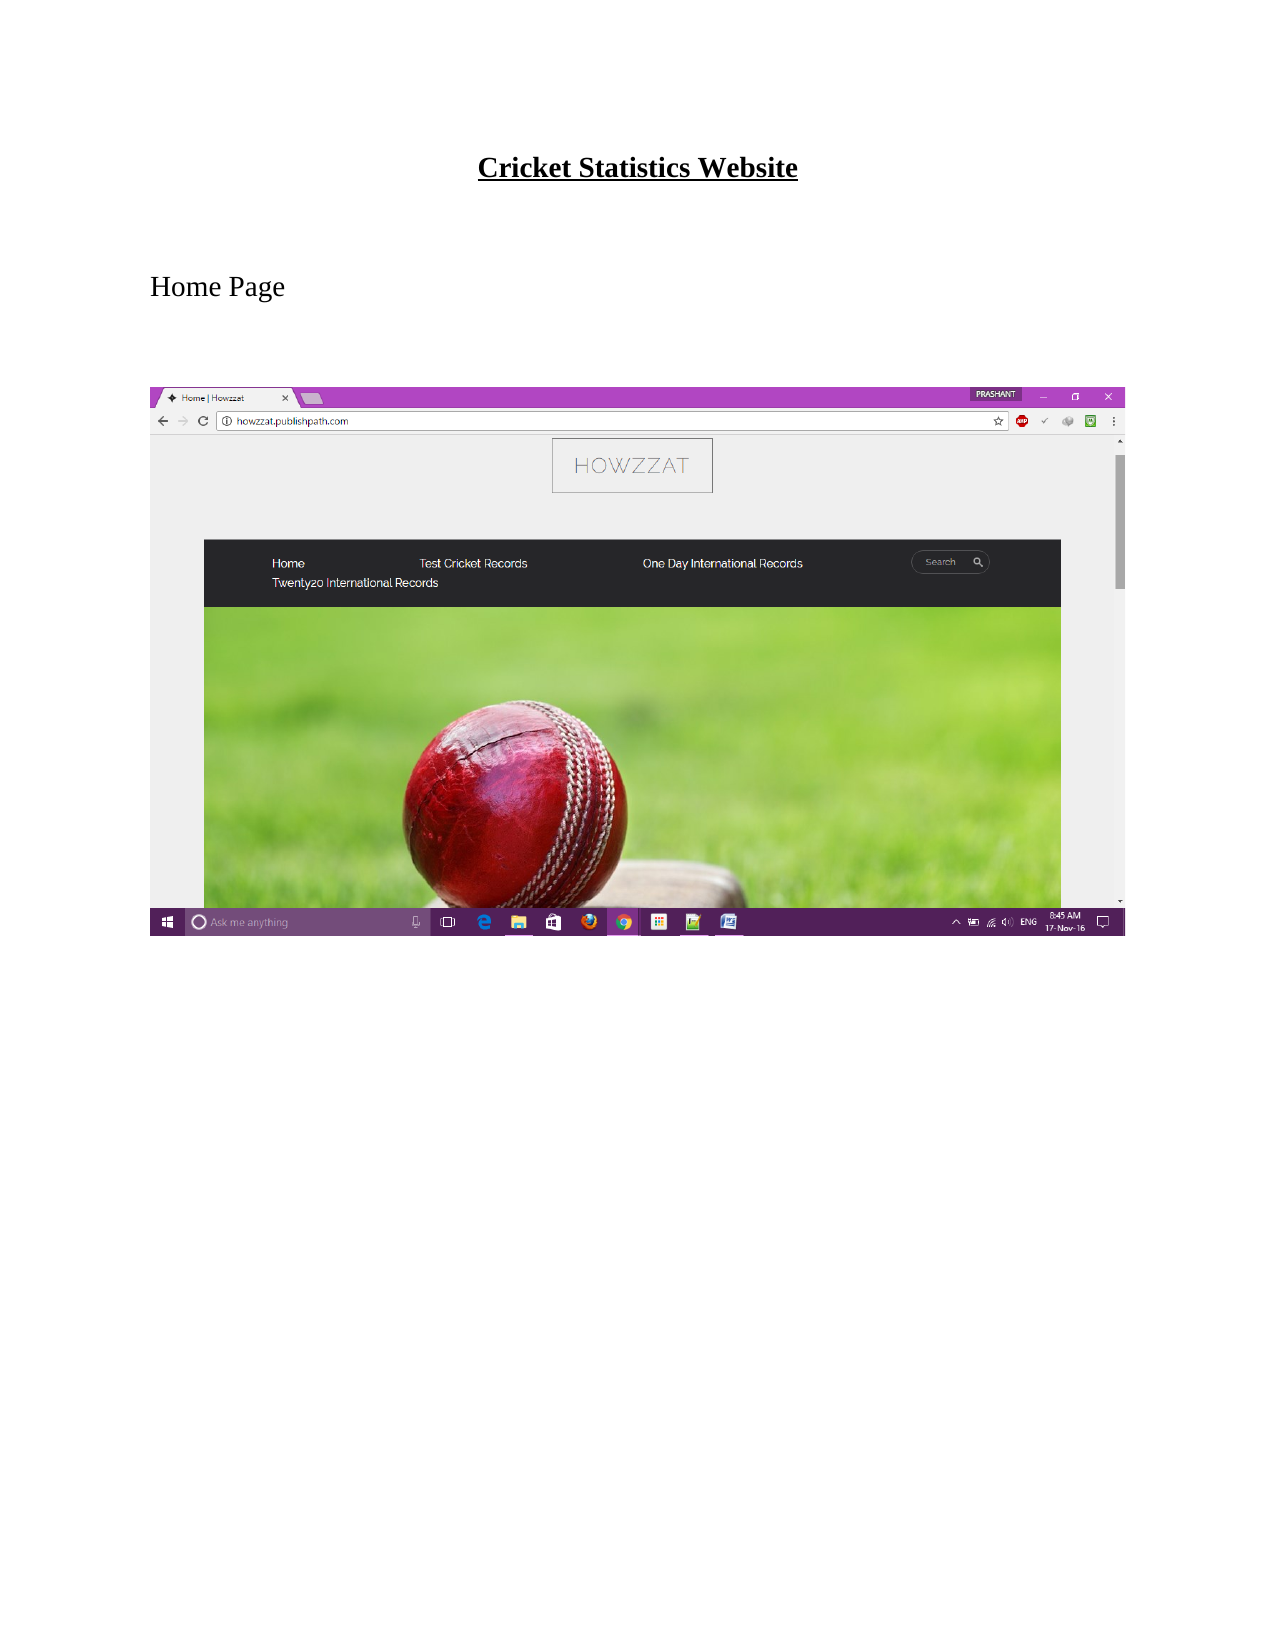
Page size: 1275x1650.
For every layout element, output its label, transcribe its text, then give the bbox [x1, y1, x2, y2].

picture [150, 387, 1125, 936]
text Home Page [150, 269, 1125, 302]
text Cricket Statistics Website [150, 150, 1125, 183]
